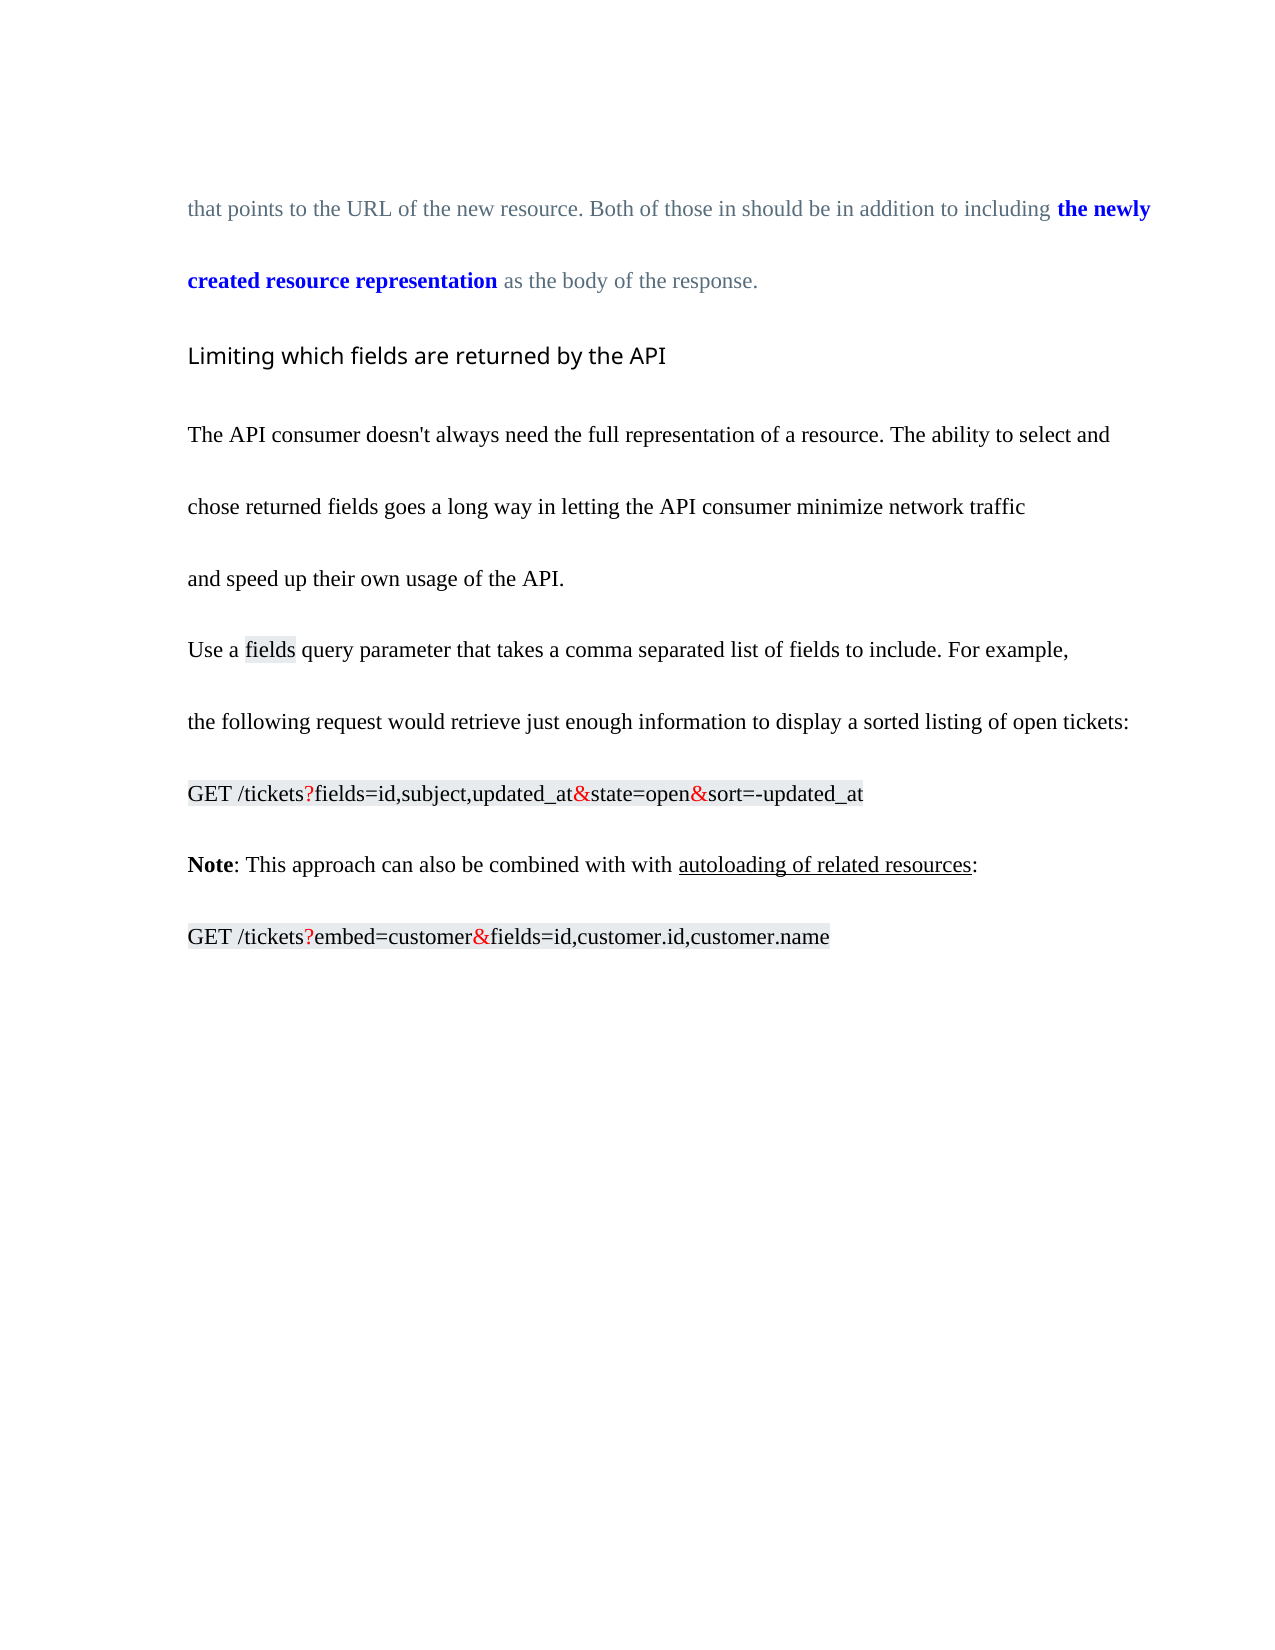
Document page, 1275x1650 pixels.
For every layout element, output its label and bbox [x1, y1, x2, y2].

table_header [188, 150, 1275, 1147]
